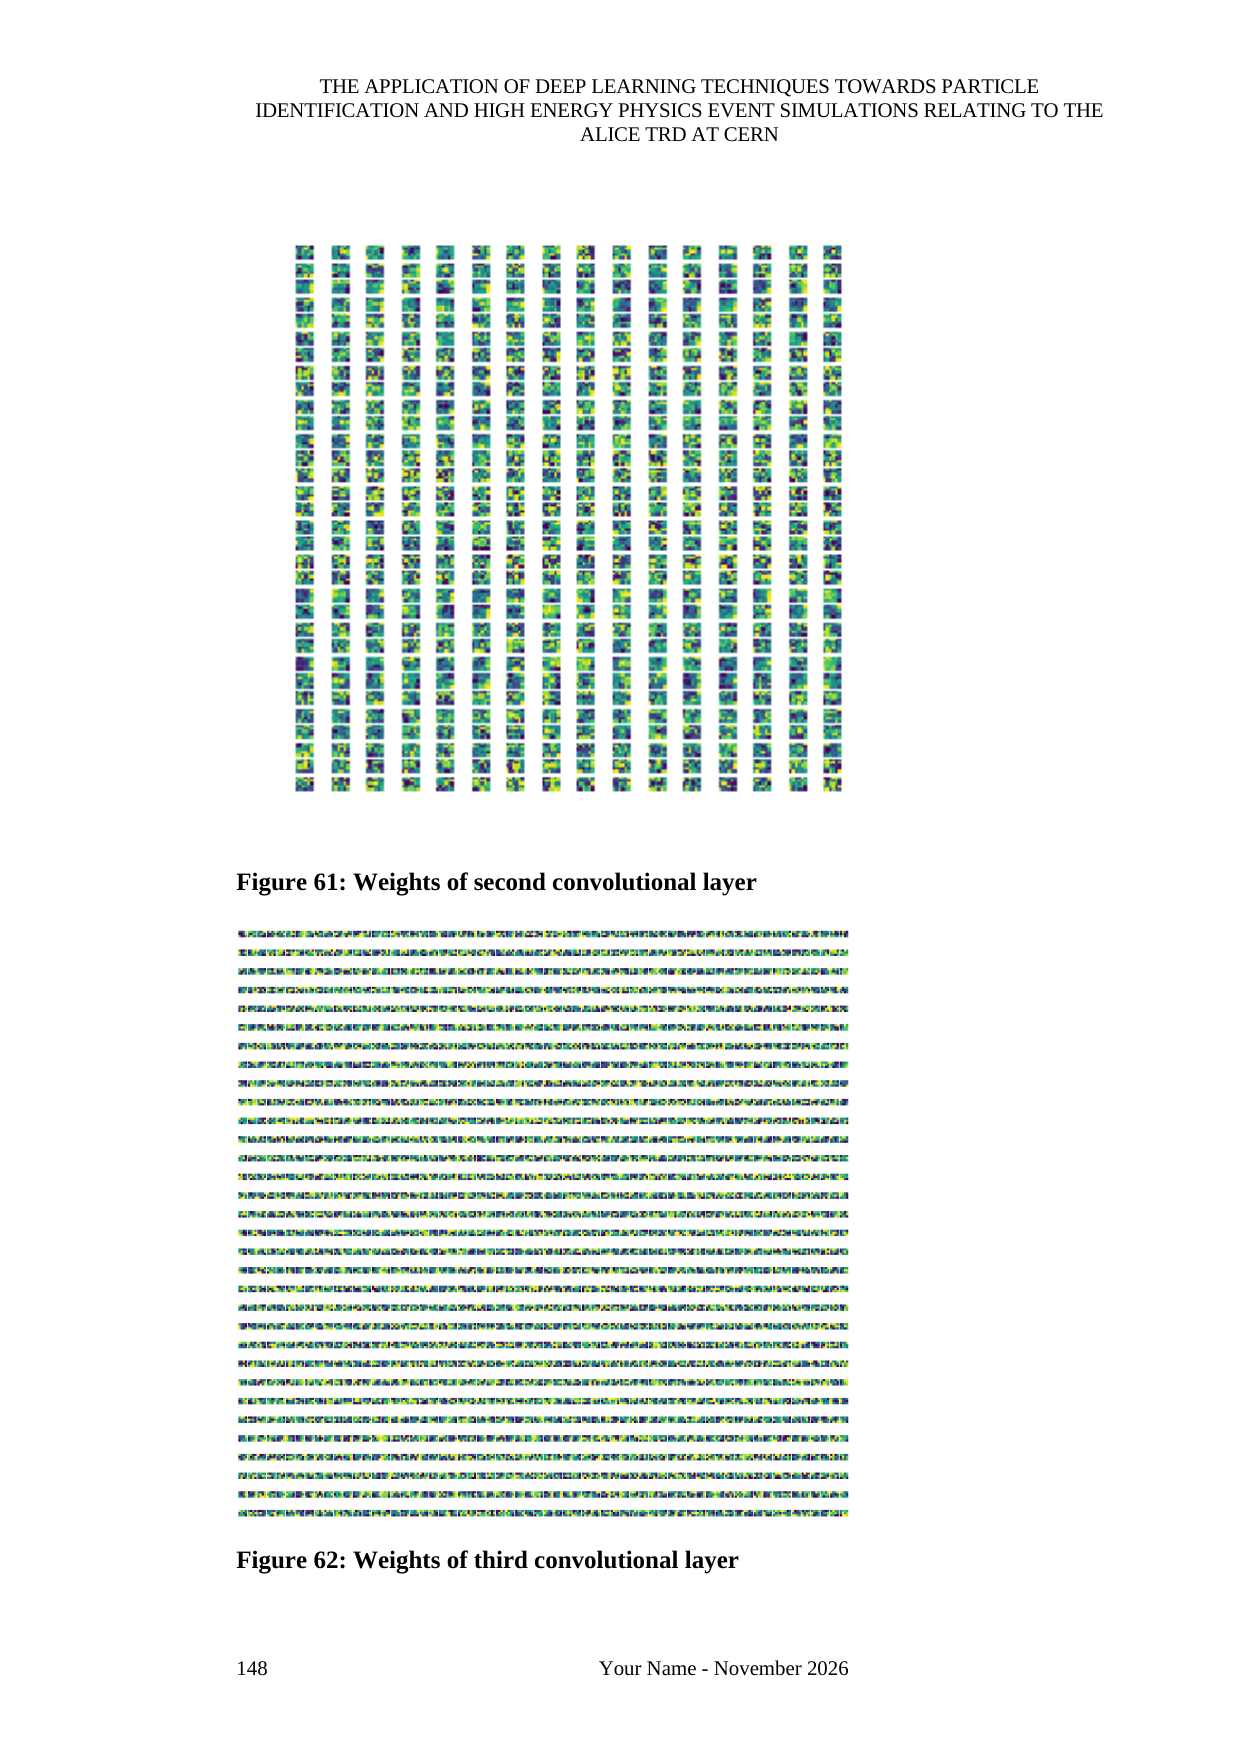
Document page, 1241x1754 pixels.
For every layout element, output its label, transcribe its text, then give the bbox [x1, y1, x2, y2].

text Figure 61: Weights of second convolutional layer [236, 867, 1122, 896]
picture [236, 930, 849, 1519]
text Figure 62: Weights of third convolutional layer [236, 1546, 1122, 1574]
picture [236, 226, 860, 840]
